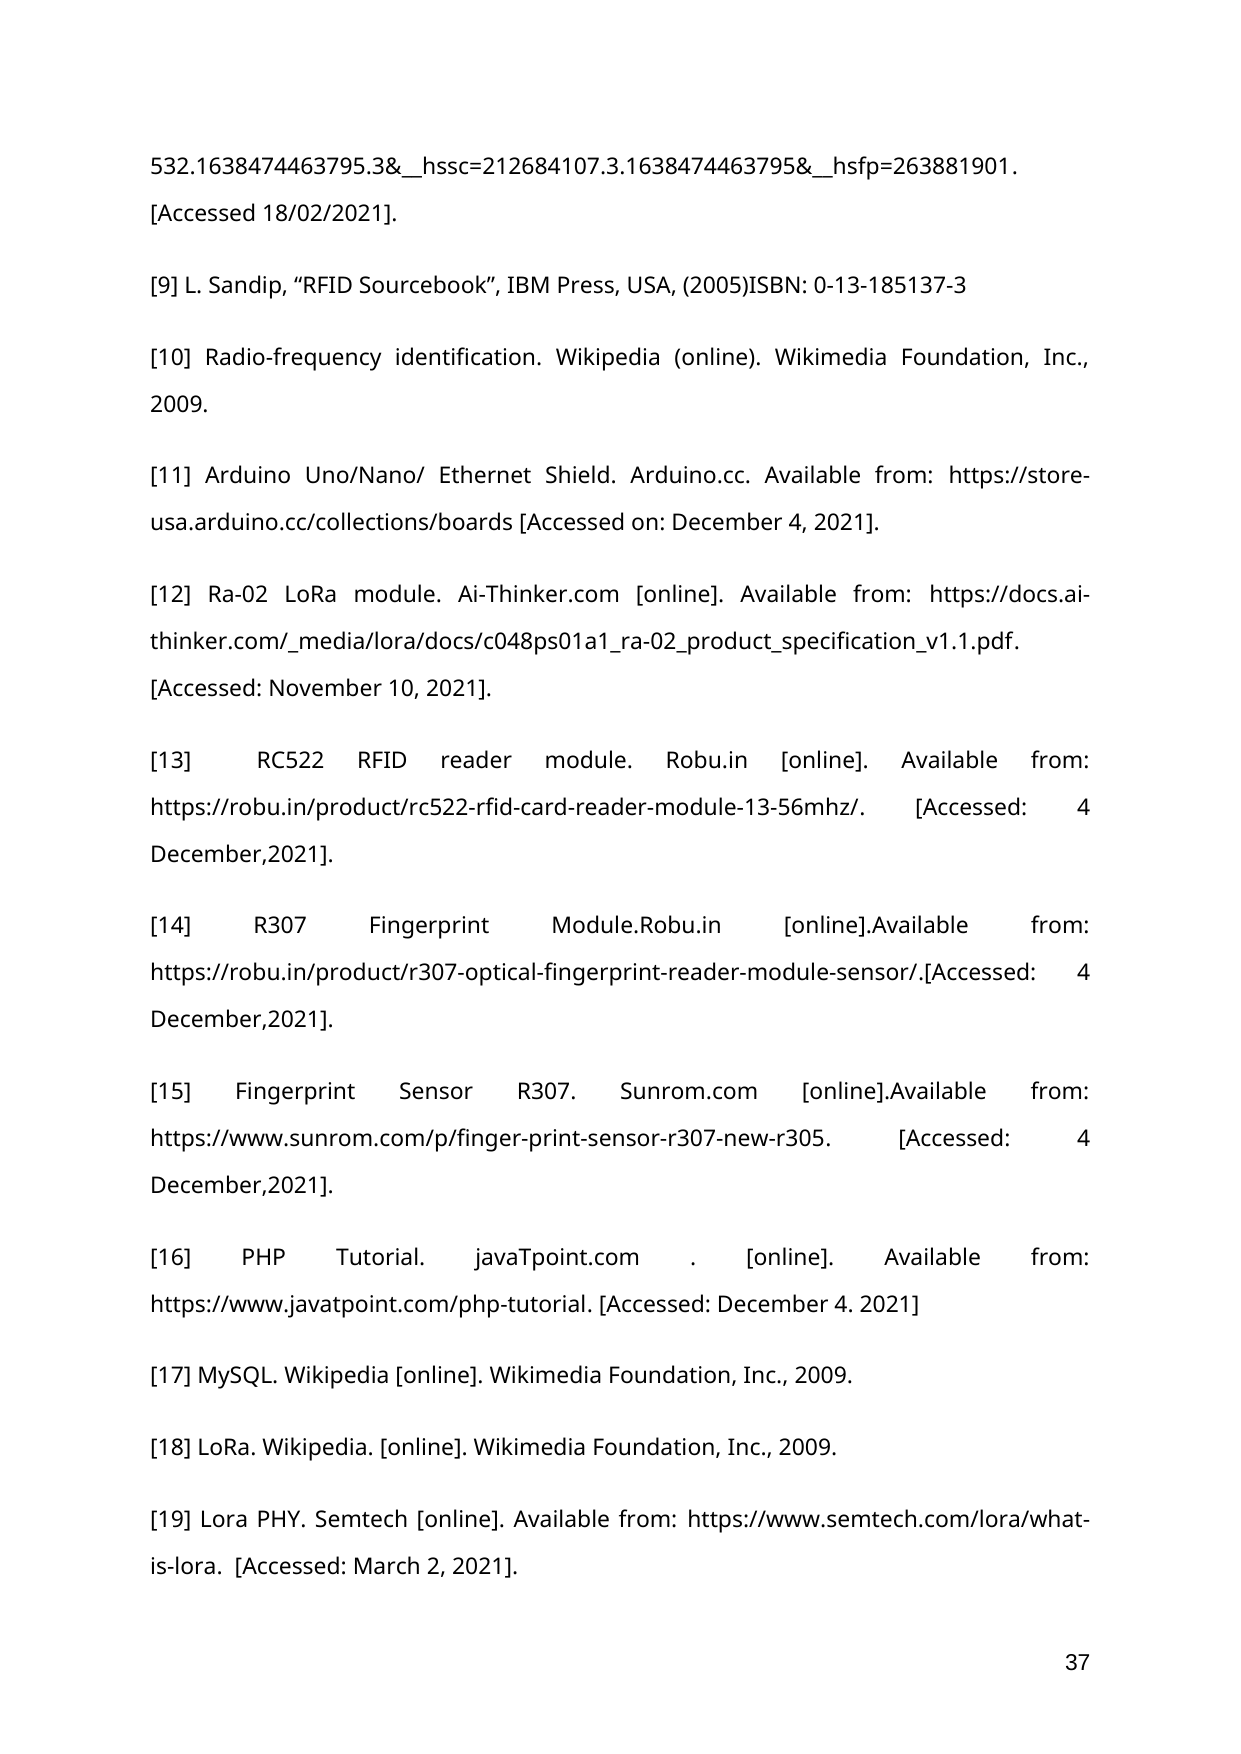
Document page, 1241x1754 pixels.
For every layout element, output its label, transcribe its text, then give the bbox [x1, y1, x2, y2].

text [12] Ra-02 LoRa module. Ai-Thinker.com [online]. Available from: https://docs.ai-thinker.com/_media/lora/docs/c048ps01a1_ra-02_product_specification_v1.1.pdf. [Accessed: November 10, 2021]. [150, 578, 1090, 703]
text [17] MySQL. Wikipedia [online]. Wikimedia Foundation, Inc., 2009. [150, 1359, 1090, 1391]
text [16] PHP Tutorial. javaTpoint.com . [online]. Available from: https://www.javatpoint.com/php-tutorial. [Accessed: December 4. 2021] [150, 1241, 1090, 1319]
text [9] L. Sandip, “RFID Sourcebook”, IBM Press, USA, (2005)ISBN: 0-13-185137-3 [150, 269, 1090, 300]
text [10] Radio-frequency identification. Wikipedia (online). Wikimedia Foundation, Inc., 2009. [150, 341, 1090, 419]
text [18] LoRa. Wikipedia. [online]. Wikimedia Foundation, Inc., 2009. [150, 1431, 1090, 1462]
text [15] Fingerprint Sensor R307. Sunrom.com [online].Available from: https://www.sunrom.com/p/finger-print-sensor-r307-new-r305. [Accessed: 4 December,2021]. [150, 1075, 1090, 1200]
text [150, 150, 1090, 228]
text [13] RC522 RFID reader module. Robu.in [online]. Available from: https://robu.in/product/rc522-rfid-card-reader-module-13-56mhz/. [Accessed: 4 December,2021]. [150, 744, 1090, 869]
text [11] Arduino Uno/Nano/ Ethernet Shield. Arduino.cc. Available from: https://store-usa.arduino.cc/collections/boards [Accessed on: December 4, 2021]. [150, 459, 1090, 537]
text [14] R307 Fingerprint Module.Robu.in [online].Available from: https://robu.in/product/r307-optical-fingerprint-reader-module-sensor/.[Accessed: 4 December,2021]. [150, 909, 1090, 1034]
text [19] Lora PHY. Semtech [online]. Available from: https://www.semtech.com/lora/what-is-lora. [Accessed: March 2, 2021]. [150, 1503, 1090, 1581]
